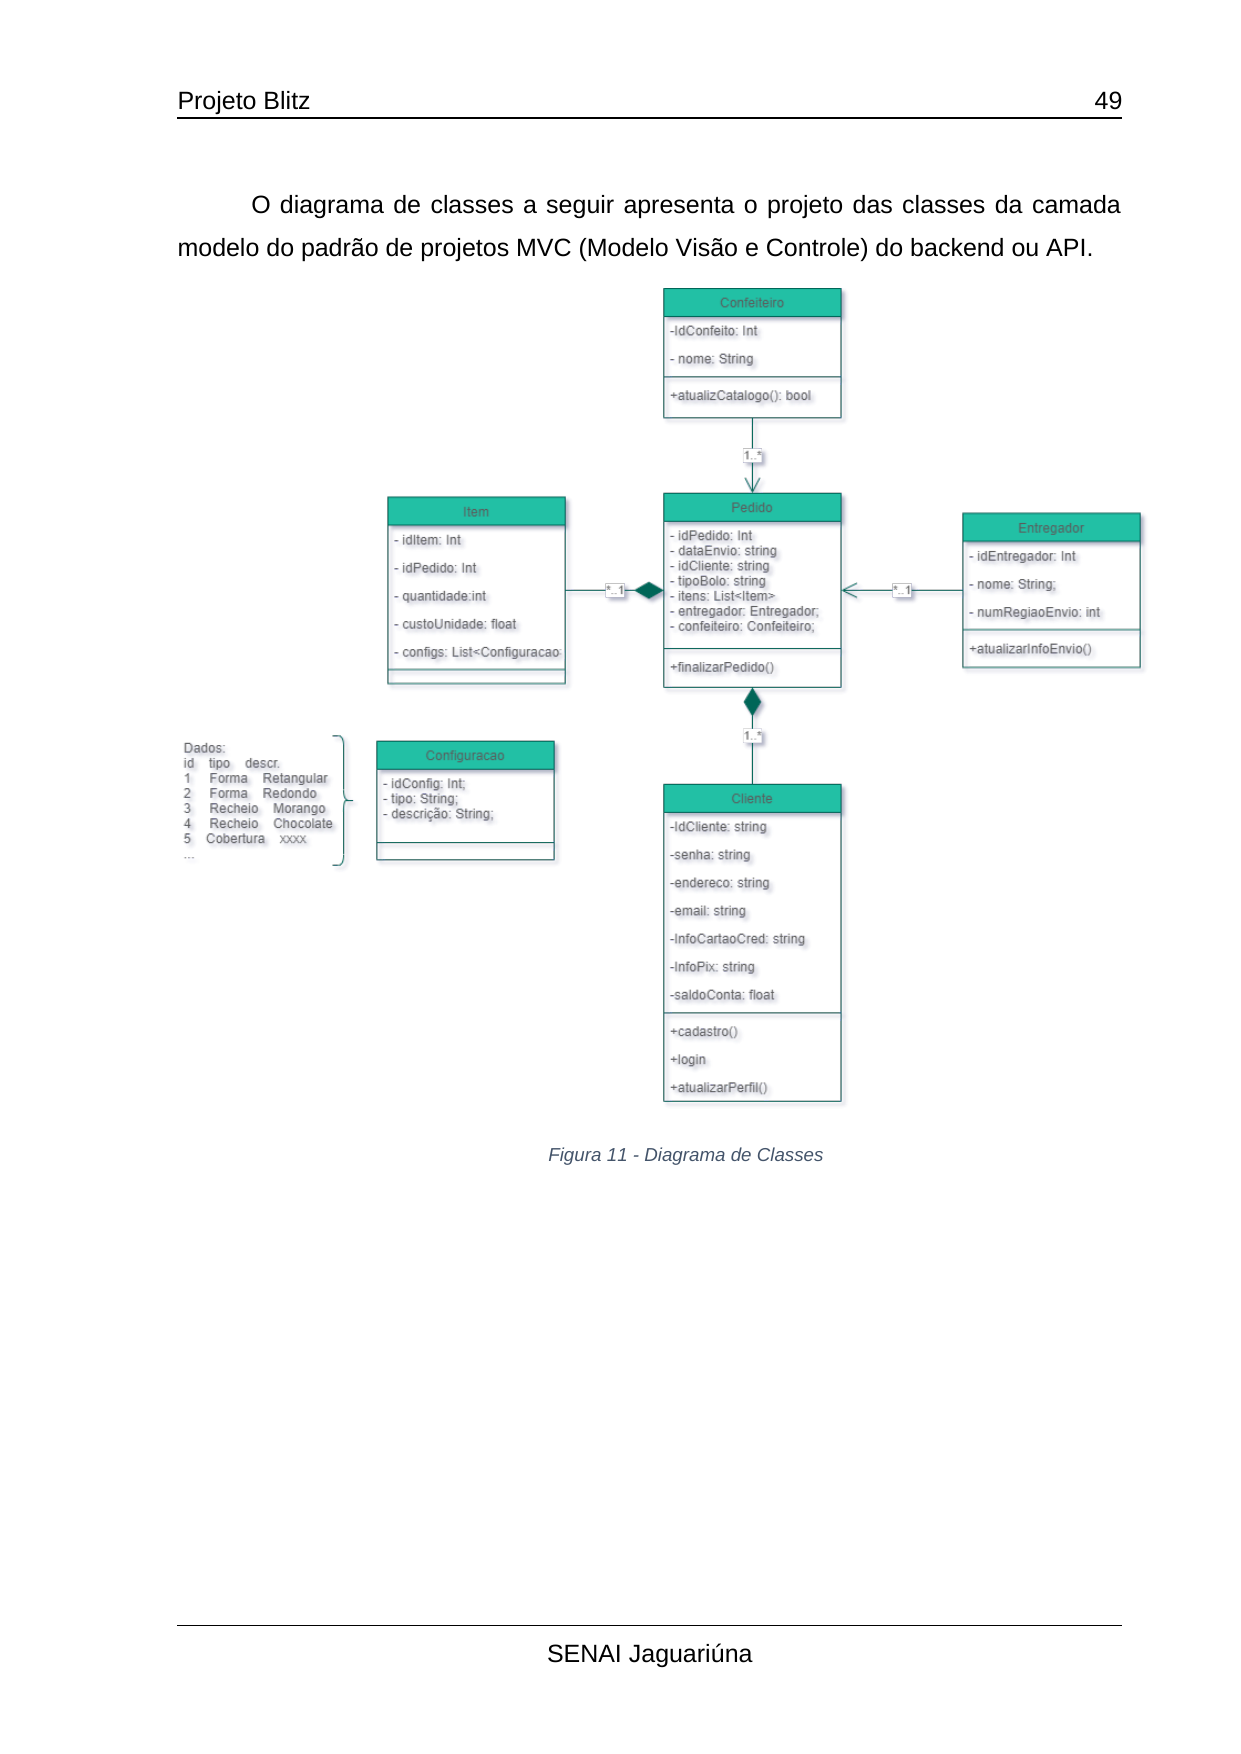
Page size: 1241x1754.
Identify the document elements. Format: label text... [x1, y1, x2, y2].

text O diagrama de classes a seguir apresenta o projeto das classes da camada modelo do padrão de projetos MVC (Modelo Visão e Controle) do backend ou API. [177, 190, 1122, 262]
picture [177, 288, 1153, 1117]
text Figura 11 - Diagrama de Classes [177, 1143, 1122, 1165]
